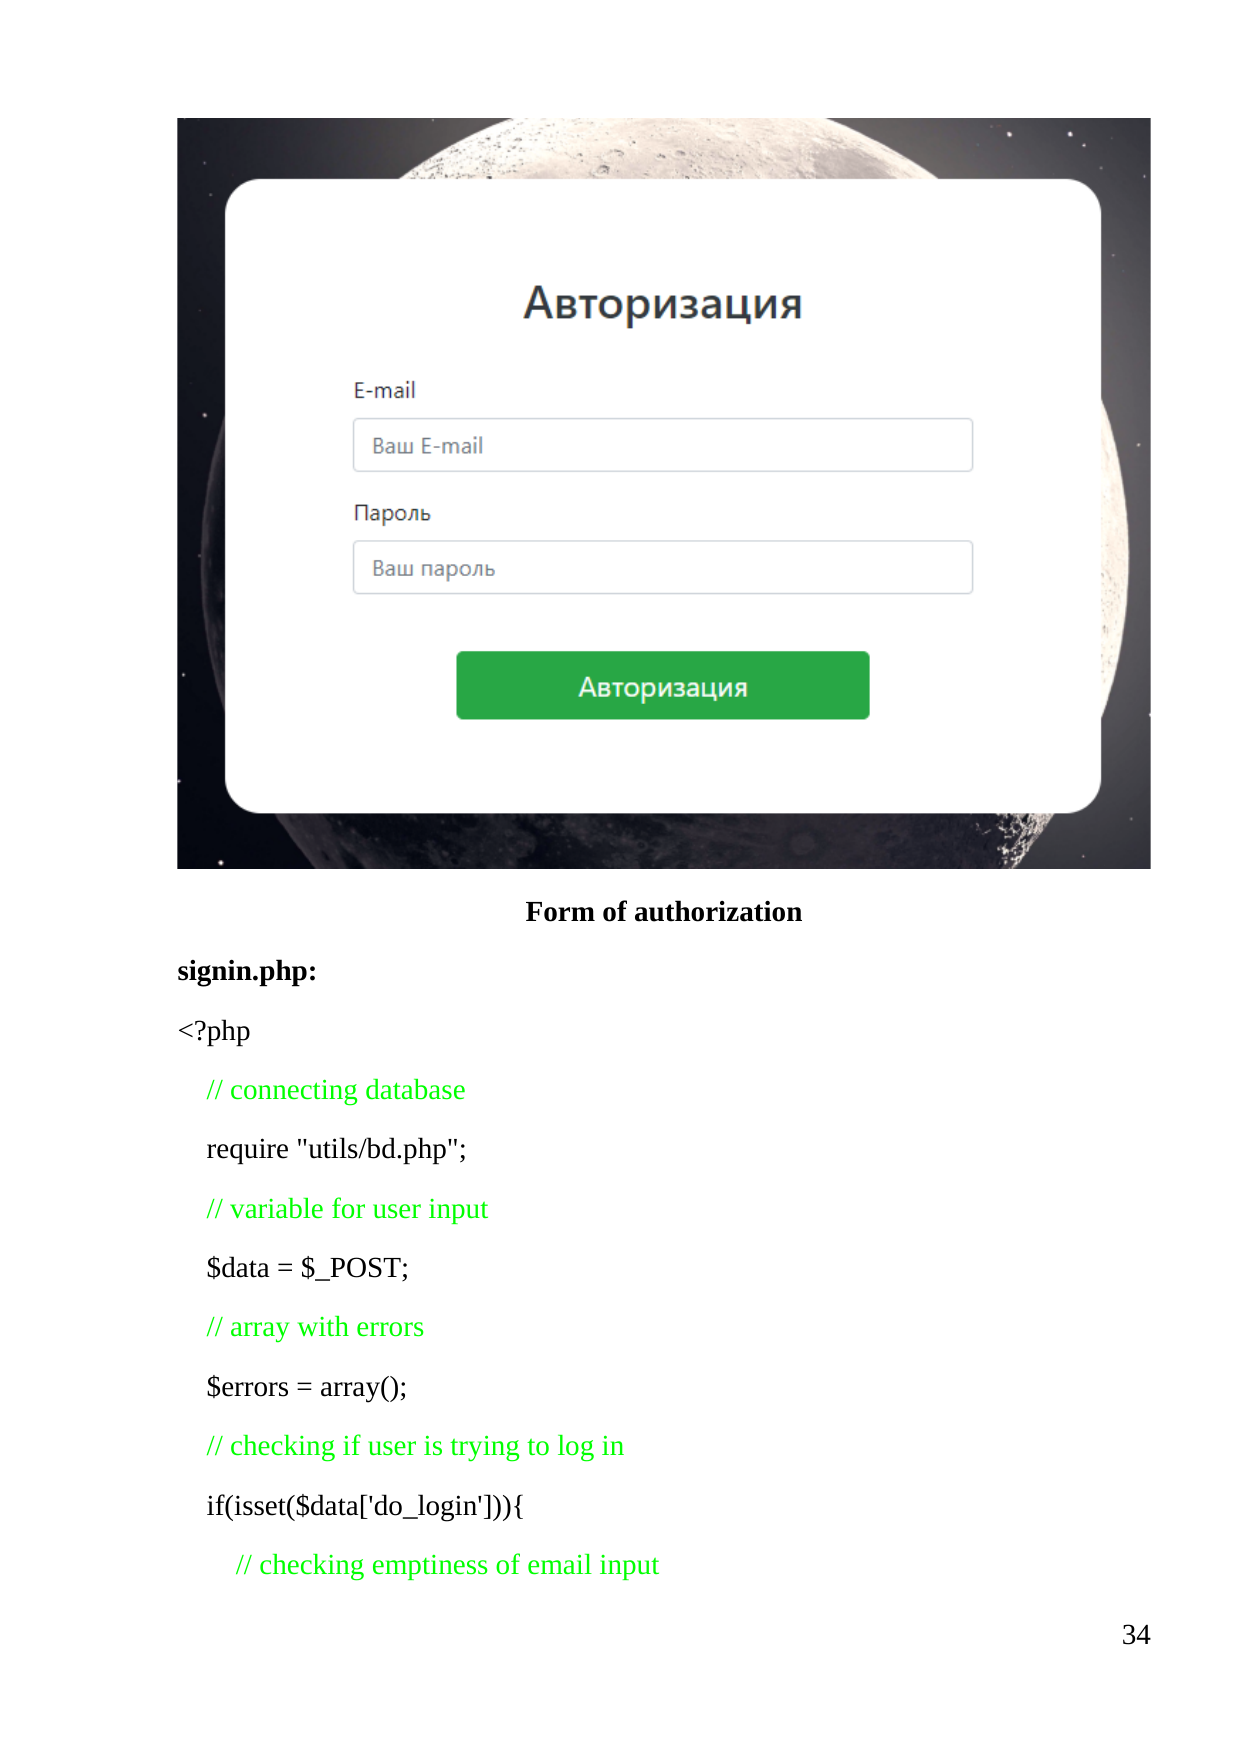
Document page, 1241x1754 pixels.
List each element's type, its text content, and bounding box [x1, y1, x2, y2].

text // array with errors [177, 1309, 1151, 1343]
text // checking if user is trying to log in [177, 1428, 1151, 1462]
text // connecting database [177, 1072, 1151, 1106]
text Form of authorization [177, 894, 1151, 927]
text require "utils/bd.php"; [177, 1131, 1151, 1165]
text // variable for user input [177, 1191, 1151, 1224]
text $errors = array(); [177, 1369, 1151, 1402]
text $data = $_POST; [177, 1250, 1151, 1284]
text // checking emptiness of email input [177, 1547, 1151, 1581]
text signin.php: [177, 953, 1151, 987]
text if(isset($data['do_login'])){ [177, 1488, 1151, 1521]
picture [177, 118, 1151, 869]
text <?php [177, 1013, 1151, 1046]
